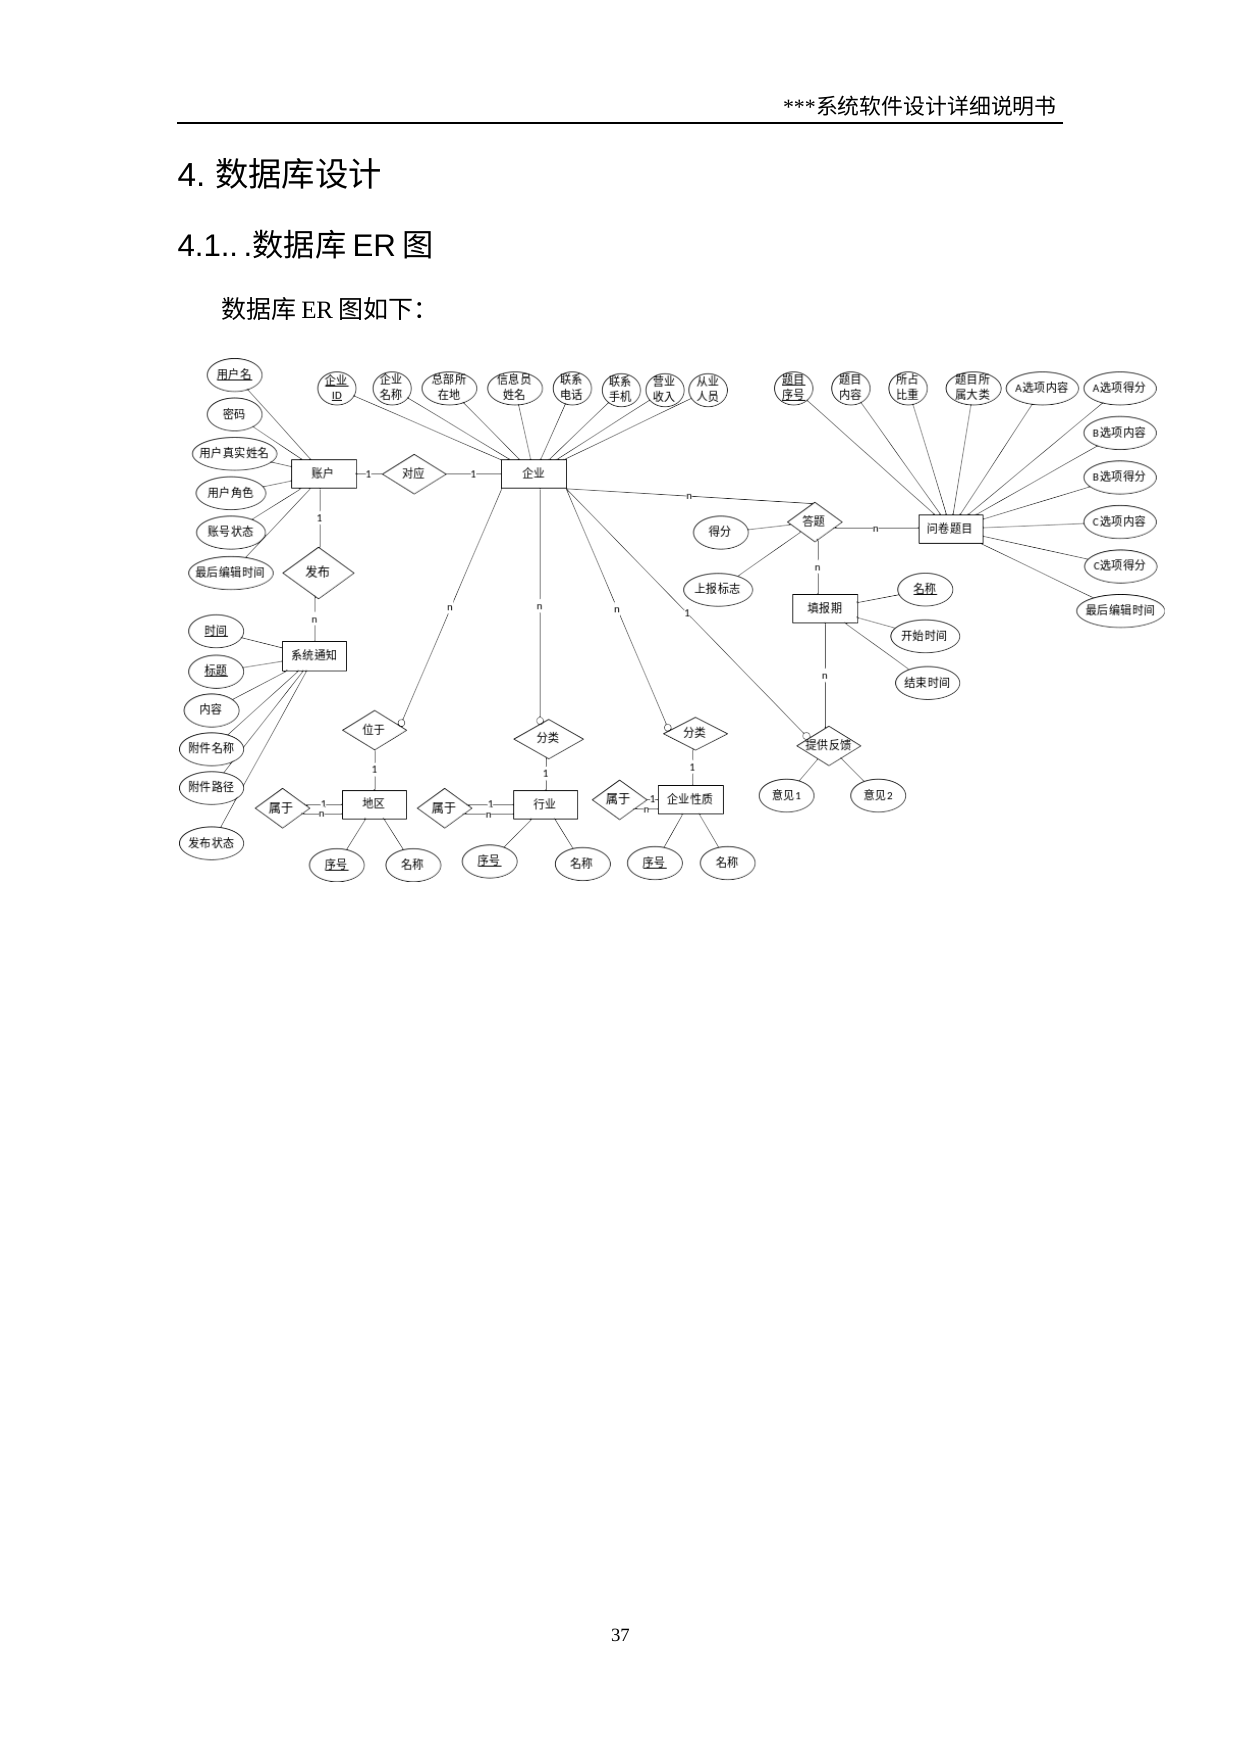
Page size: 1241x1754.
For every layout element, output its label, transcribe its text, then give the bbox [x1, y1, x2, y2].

subtitle 数据库设计 [177, 148, 1063, 196]
subtitle 数据库ER图 [177, 220, 1063, 266]
text 数据库ER图如下： [177, 289, 1063, 326]
